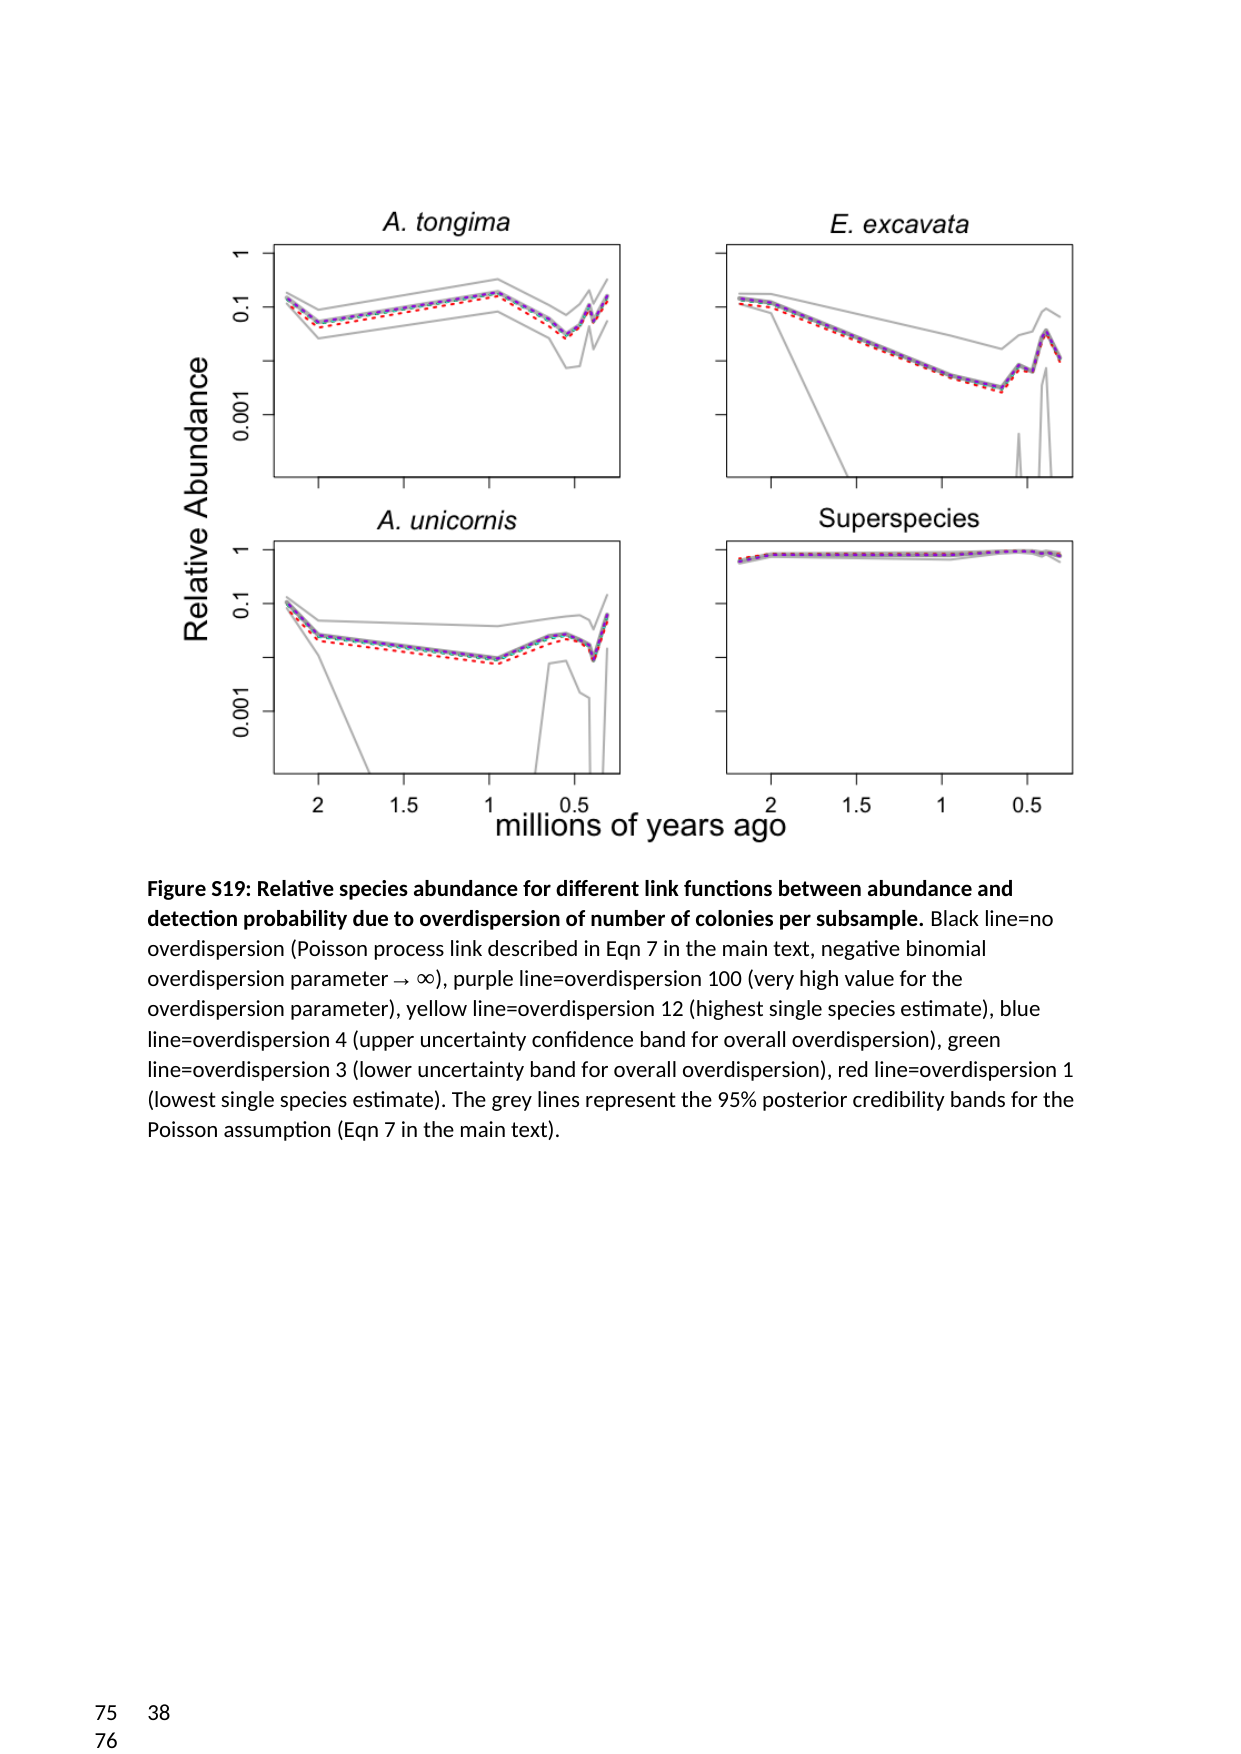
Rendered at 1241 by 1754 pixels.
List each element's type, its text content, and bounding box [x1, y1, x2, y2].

text Figure S19: Relative species abundance for different link functions between abundance and detection probability due to overdispersion of number of colonies per subsample. Black line=no overdispersion (Poisson process link described in Eqn 7 in the main text, negative binomial overdispersion parameter), purple line=overdispersion 100 (very high value for the overdispersion parameter), yellow line=overdispersion 12 (highest single species estimate), blue line=overdispersion 4 (upper uncertainty confidence band for overall overdispersion), green line=overdispersion 3 (lower uncertainty band for overall overdispersion), red line=overdispersion 1 (lowest single species estimate). The grey lines represent the 95% posterior credibility bands for the Poisson assumption (Eqn 7 in the main text). [147, 874, 1093, 1143]
picture [147, 202, 1094, 859]
